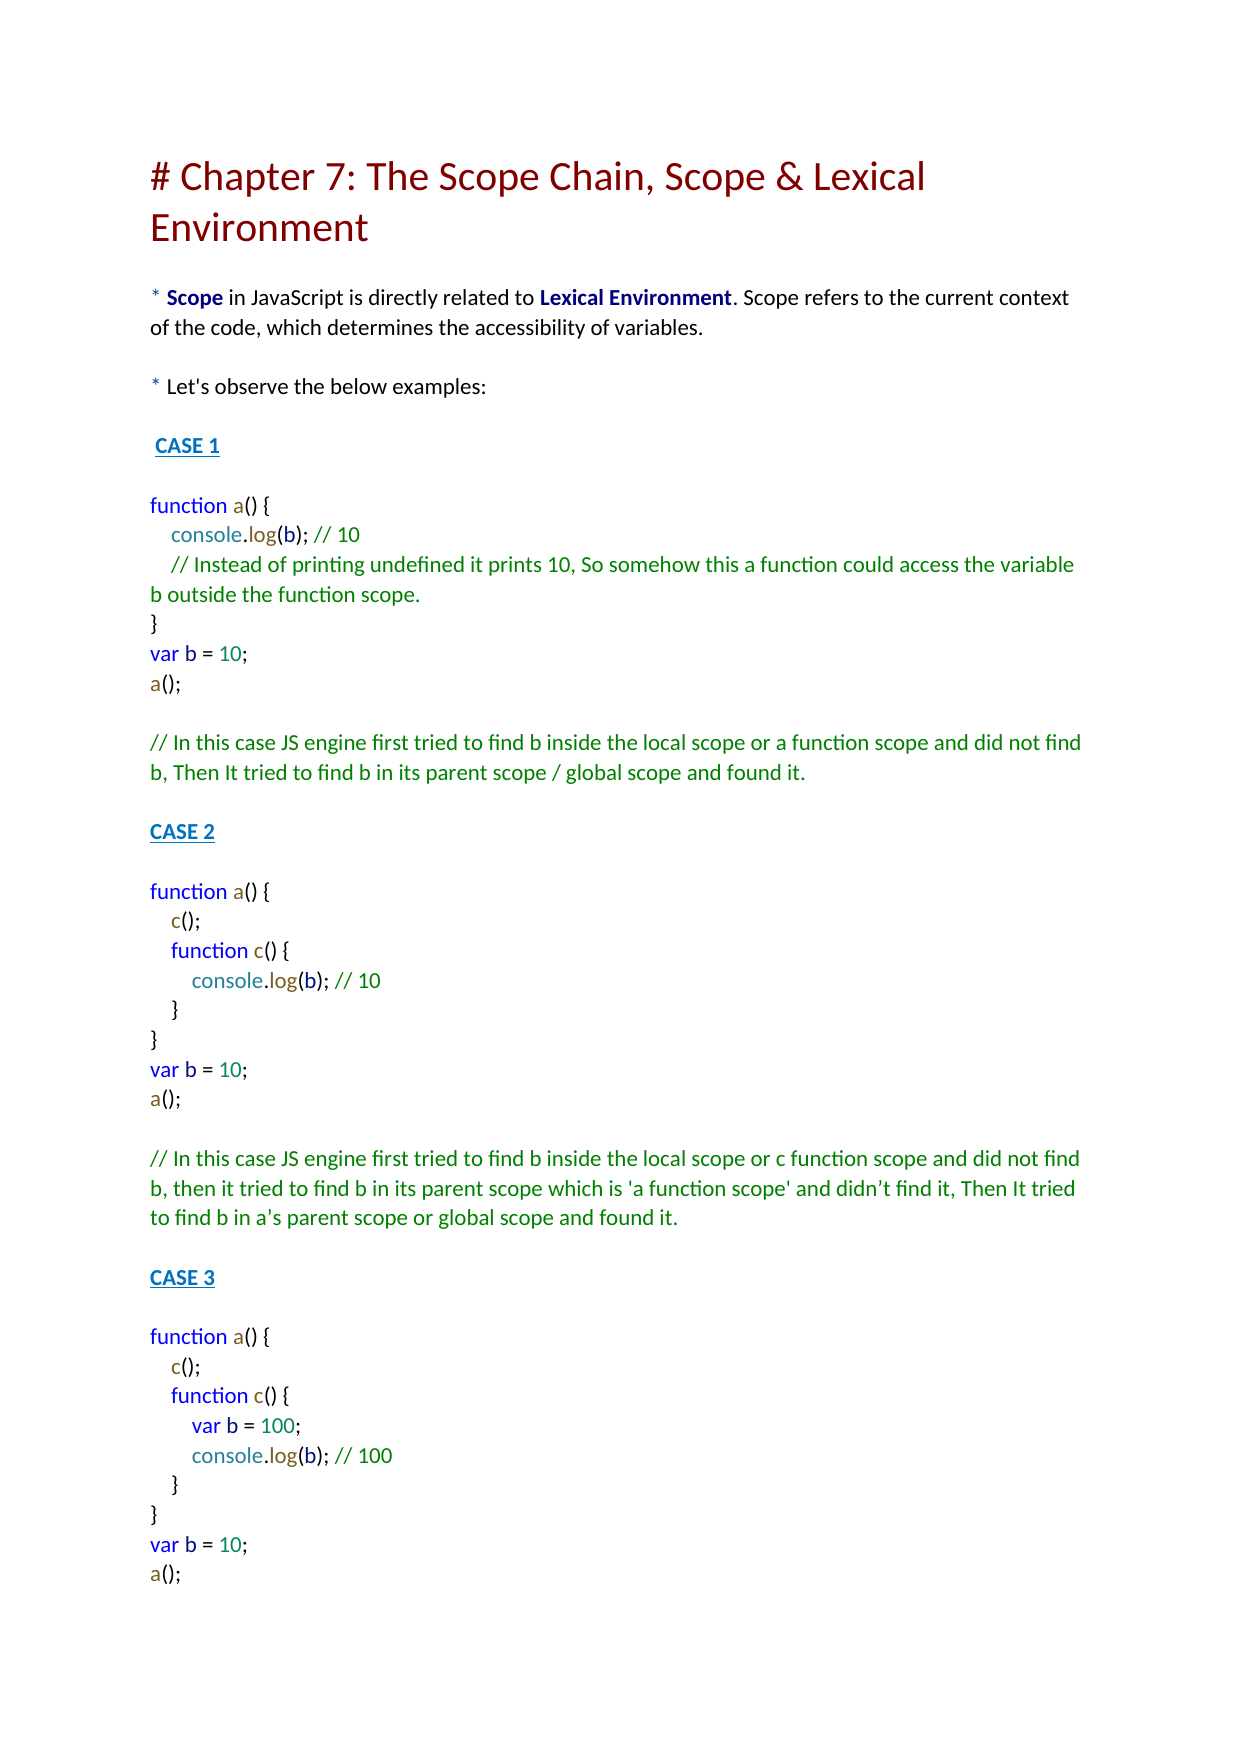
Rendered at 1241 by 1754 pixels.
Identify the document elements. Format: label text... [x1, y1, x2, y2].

text console.log(b); // 100 [150, 1439, 1090, 1469]
text function a() { [150, 489, 1090, 519]
text * Scope in JavaScript is directly related to Lexical Environment. Scope refers to the current context of the code, which determines the accessibility of variables. [150, 281, 1090, 341]
text c(); [150, 1350, 1090, 1380]
text console.log(b); // 10 [150, 964, 1090, 994]
text c(); [150, 905, 1090, 934]
text * Let's observe the below examples: [150, 370, 1090, 400]
text } [150, 608, 1090, 638]
text } [150, 994, 1090, 1023]
text a(); [150, 1083, 1090, 1113]
text } [150, 1498, 1090, 1528]
text } [150, 1469, 1090, 1498]
text } [150, 1023, 1090, 1053]
text var b = 100; [150, 1409, 1090, 1439]
text CASE 2 [150, 816, 1090, 845]
text CASE 3 [150, 1261, 1090, 1291]
text // In this case JS engine first tried to find b inside the local scope or c function scope and did not find b, then it tried to find b in its parent scope which is 'a function scope' and didn’t find it, Then It tried to find b in a’s parent scope or global scope and found it. [150, 1142, 1090, 1231]
text CASE 1 [150, 430, 1090, 459]
text a(); [150, 667, 1090, 697]
text var b = 10; [150, 1528, 1090, 1558]
text var b = 10; [150, 1053, 1090, 1083]
text function c() { [150, 1380, 1090, 1409]
text a(); [150, 1558, 1090, 1588]
text var b = 10; [150, 638, 1090, 667]
text // In this case JS engine first tried to find b inside the local scope or a function scope and did not find b, Then It tried to find b in its parent scope / global scope and found it. [150, 727, 1090, 786]
text // Instead of printing undefined it prints 10, So somehow this a function could access the variable b outside the function scope. [150, 548, 1090, 608]
text # Chapter 7: The Scope Chain, Scope & Lexical Environment [150, 150, 1090, 252]
text console.log(b); // 10 [150, 519, 1090, 548]
text function a() { [150, 1320, 1090, 1350]
text function c() { [150, 934, 1090, 964]
text function a() { [150, 875, 1090, 905]
